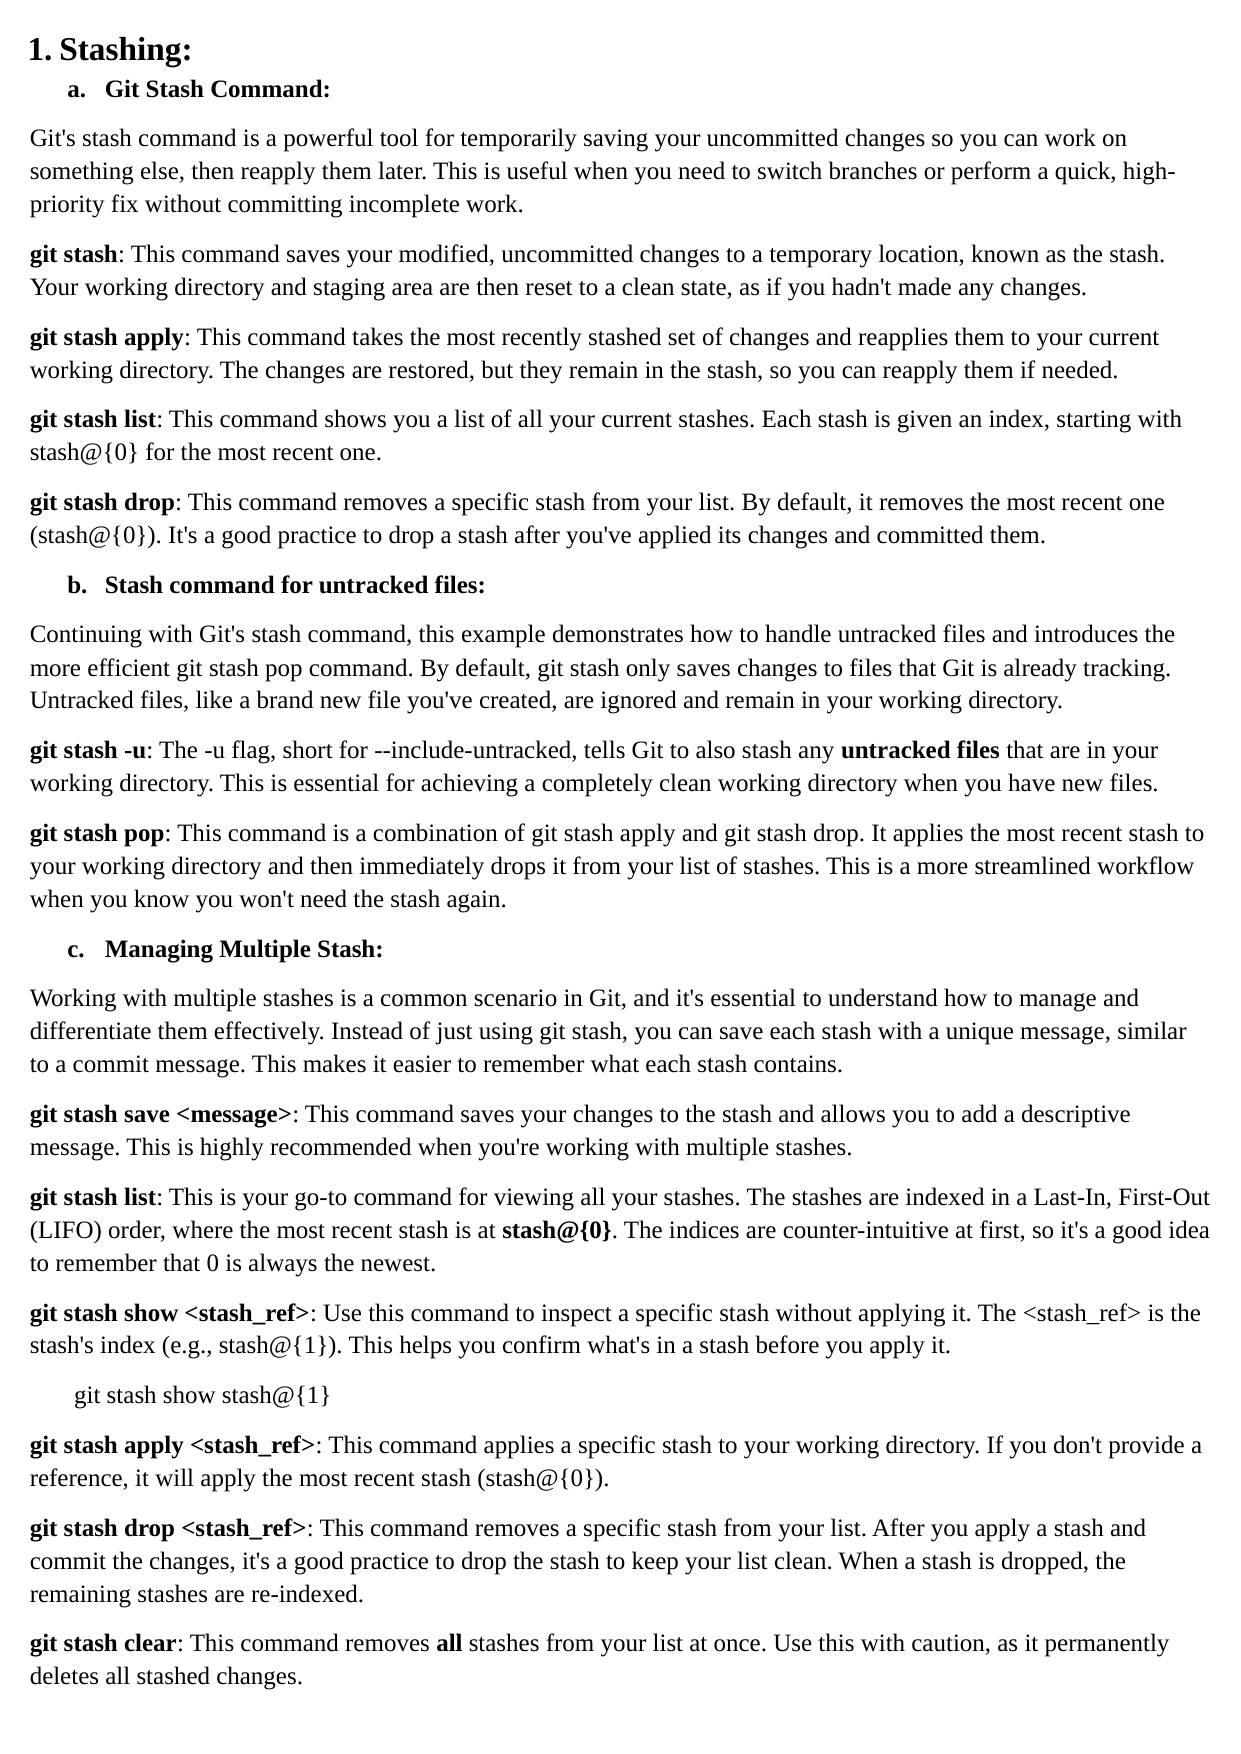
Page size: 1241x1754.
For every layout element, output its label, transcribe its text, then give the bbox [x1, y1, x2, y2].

text Continuing with Git's stash command, this example demonstrates how to handle untracked files and introduces the more efficient git stash pop command. By default, git stash only saves changes to files that Git is already tracking. Untracked files, like a brand new file you've created, are ignored and remain in your working directory. [29, 619, 1211, 714]
text git stash clear: This command removes all stashes from your list at once. Use this with caution, as it permanently deletes all stashed changes. [29, 1628, 1211, 1690]
text git stash save <message>: This command saves your changes to the stash and allows you to add a descriptive message. This is highly recommended when you're working with multiple stashes. [29, 1099, 1211, 1161]
text git stash apply: This command takes the most recently stashed set of changes and reapplies them to your current working directory. The changes are restored, but they remain in the stash, so you can reapply them if needed. [29, 322, 1211, 383]
text git stash pop: This command is a combination of git stash apply and git stash drop. It applies the most recent stash to your working directory and then immediately drops it from your list of stashes. This is a more streamlined workflow when you know you won't need the stash again. [29, 818, 1211, 913]
list Stashing: [27, 29, 1211, 68]
text Git's stash command is a powerful tool for temporarily saving your uncommitted changes so you can work on something else, then reapply them later. This is useful when you need to switch branches or perform a quick, high-priority fix without committing incomplete work. [29, 123, 1211, 218]
text git stash list: This is your go-to command for viewing all your stashes. The stashes are indexed in a Last-In, First-Out (LIFO) order, where the most recent stash is at stash@{0}. The indices are counter-intuitive at first, so it's a good idea to remember that 0 is always the newest. [29, 1182, 1211, 1277]
text git stash drop: This command removes a specific stash from your list. By default, it removes the most recent one (stash@{0}). It's a good practice to drop a stash after you've applied its changes and committed them. [29, 487, 1211, 549]
text git stash show <stash_ref>: Use this command to inspect a specific stash without applying it. The <stash_ref> is the stash's index (e.g., stash@{1}). This helps you confirm what's in a stash before you apply it. [29, 1298, 1211, 1359]
text Working with multiple stashes is a common scenario in Git, and it's essential to understand how to manage and differentiate them effectively. Instead of just using git stash, you can save each stash with a unique message, similar to a commit message. This makes it easier to remember what each stash contains. [29, 983, 1211, 1078]
text git stash drop <stash_ref>: This command removes a specific stash from your list. After you apply a stash and commit the changes, it's a good practice to drop the stash to keep your list clean. When a stash is dropped, the remaining stashes are re-indexed. [29, 1513, 1211, 1607]
text git stash show stash@{1} [29, 1380, 1211, 1409]
text git stash: This command saves your modified, uncommitted changes to a temporary location, known as the stash. Your working directory and staging area are then reset to a clean state, as if you hadn't made any changes. [29, 239, 1211, 301]
text git stash -u: The -u flag, short for --include-untracked, tells Git to also stash any untracked files that are in your working directory. This is essential for achieving a completely clean working directory when you have new files. [29, 735, 1211, 797]
list Managing Multiple Stash: [67, 934, 1211, 962]
text git stash list: This command shows you a list of all your current stashes. Each stash is given an index, starting with stash@{0} for the most recent one. [29, 404, 1211, 466]
text git stash apply <stash_ref>: This command applies a specific stash to your working directory. If you don't provide a reference, it will apply the most recent stash (stash@{0}). [29, 1430, 1211, 1492]
list Stash command for untracked files: [67, 570, 1211, 599]
list Git Stash Command: [67, 74, 1211, 102]
